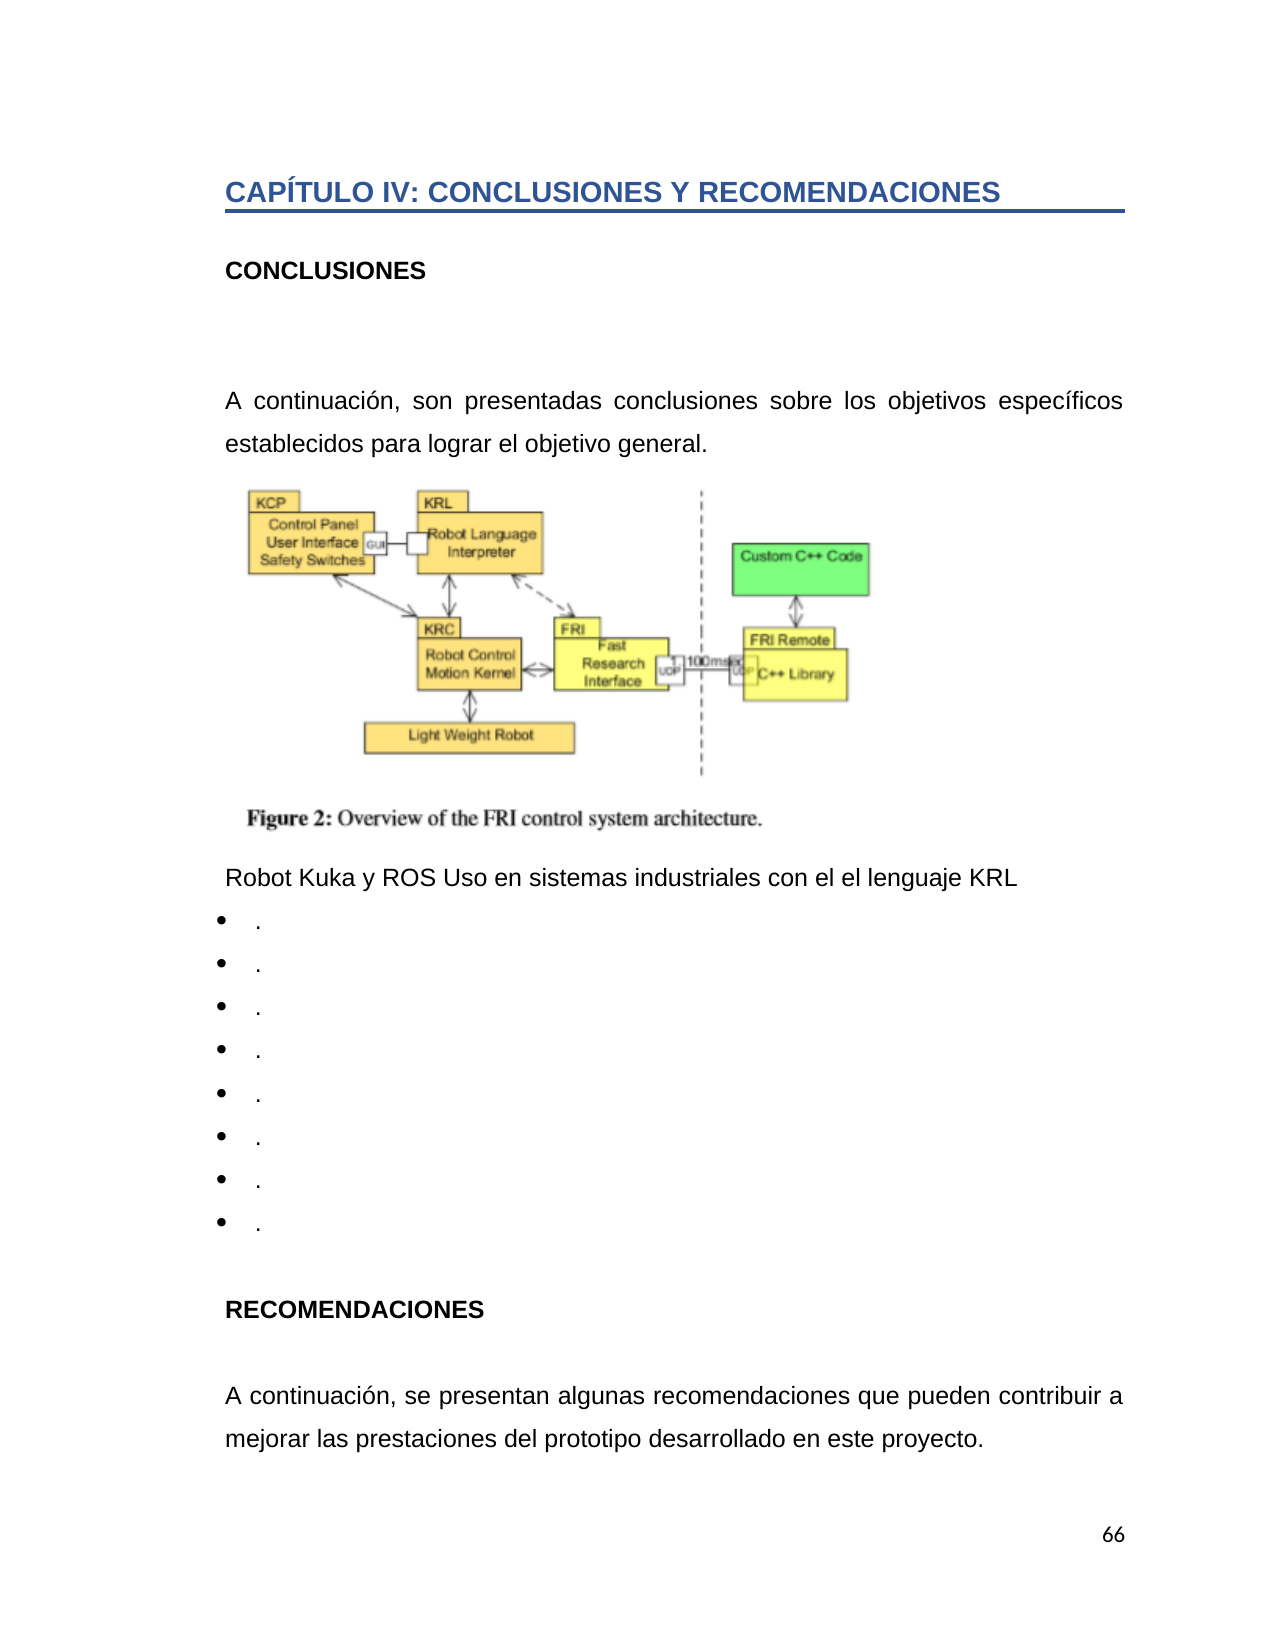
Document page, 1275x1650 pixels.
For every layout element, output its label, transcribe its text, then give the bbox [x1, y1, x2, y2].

list . [217, 1122, 1125, 1151]
list . [217, 1208, 1125, 1237]
picture [225, 472, 939, 849]
text RECOMENDACIONES [225, 1294, 1125, 1323]
list . [217, 992, 1125, 1021]
list . [217, 1078, 1125, 1107]
list . [217, 949, 1125, 978]
text CONCLUSIONES [225, 256, 1125, 285]
text A continuación, se presentan algunas recomendaciones que pueden contribuir a mejorar las prestaciones del prototipo desarrollado en este proyecto. [225, 1381, 1125, 1453]
text A continuación, son presentadas conclusiones sobre los objetivos específicos establecidos para lograr el objetivo general. [225, 386, 1125, 458]
text Robot Kuka y ROS Uso en sistemas industriales con el el lenguaje KRL [225, 862, 1125, 891]
list . [217, 1165, 1125, 1194]
list . [217, 1035, 1125, 1064]
list CAPÍTULO IV: CONCLUSIONES Y RECOMENDACIONES [225, 175, 1125, 209]
list . [217, 906, 1125, 934]
